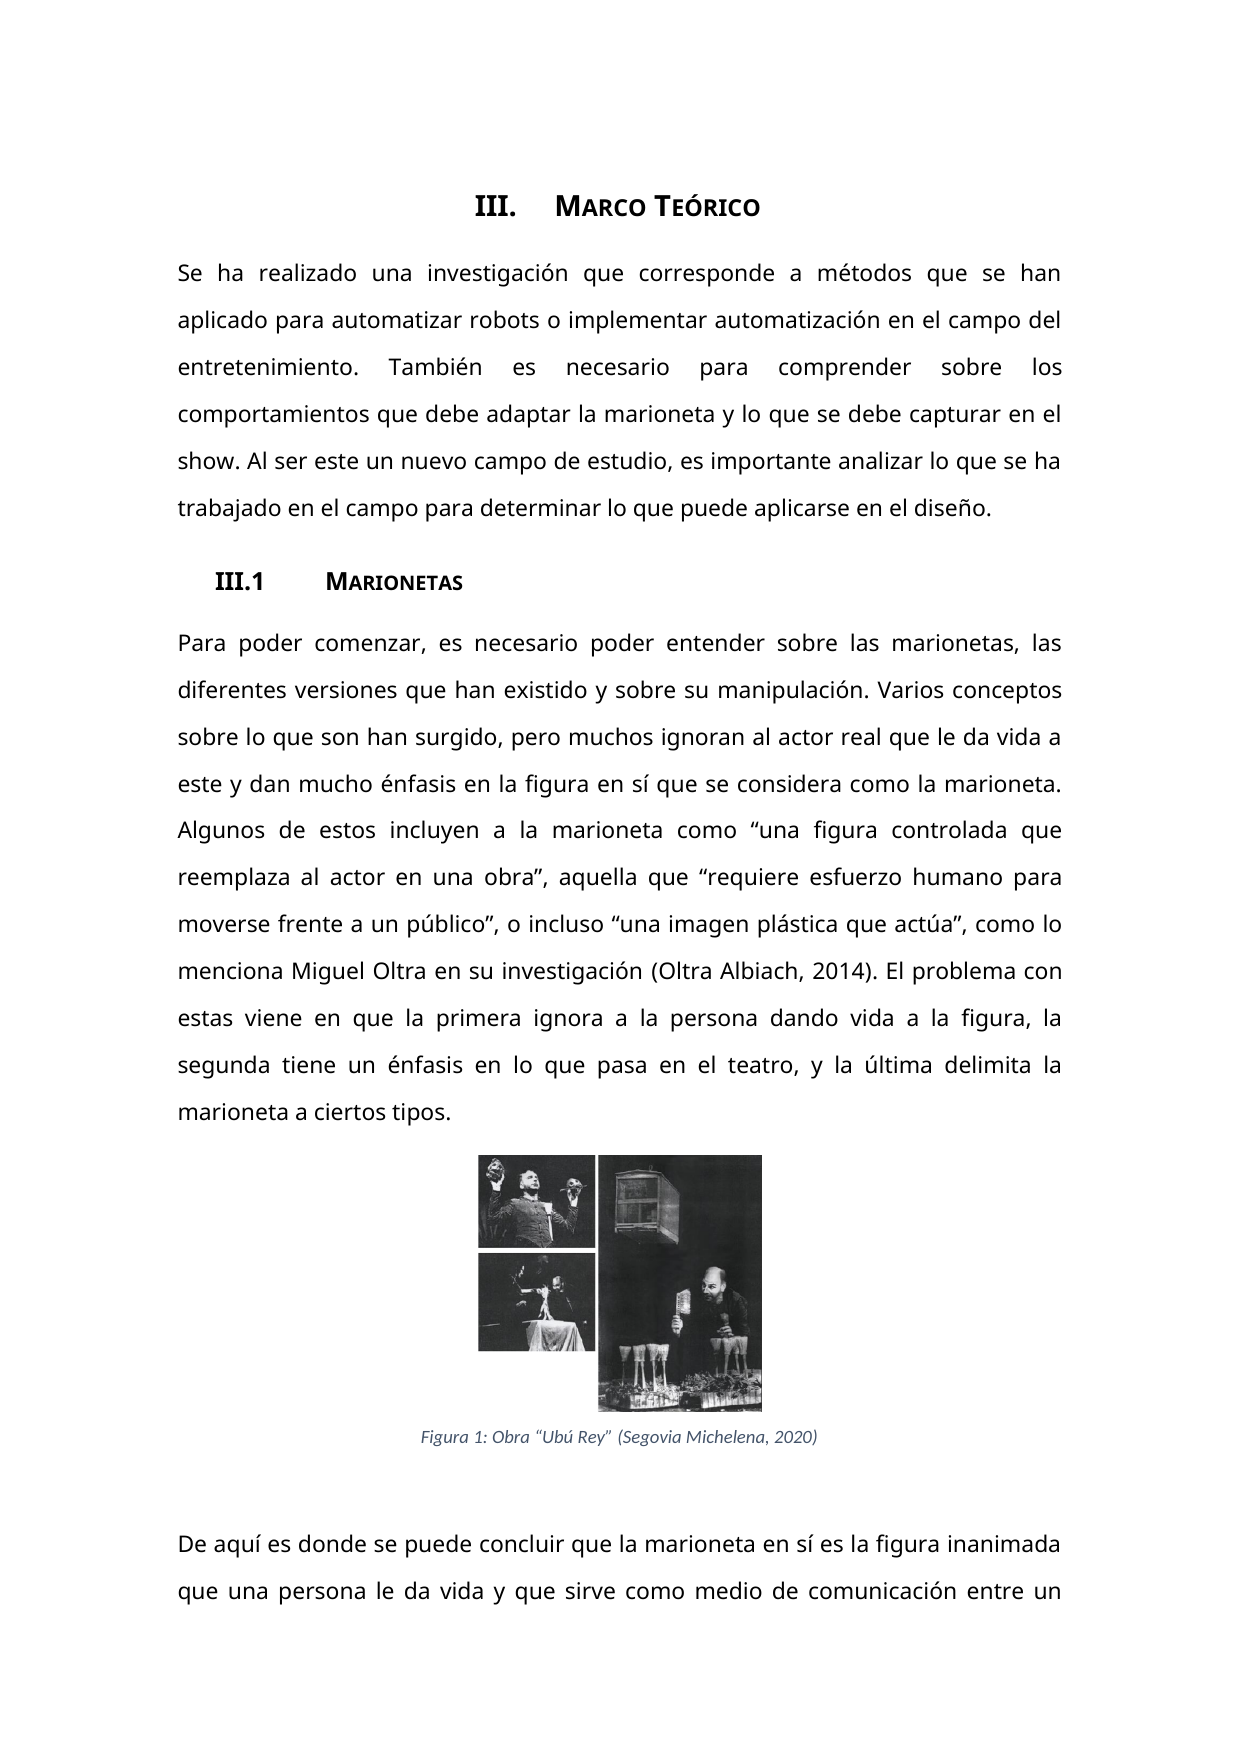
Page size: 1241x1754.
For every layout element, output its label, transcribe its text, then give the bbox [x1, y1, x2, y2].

picture [478, 1155, 762, 1412]
subtitle Marionetas [215, 563, 1063, 597]
text Para poder comenzar, es necesario poder entender sobre las marionetas, las diferentes versiones que han existido y sobre su manipulación. Varios conceptos sobre lo que son han surgido, pero muchos ignoran al actor real que le da vida a este y dan mucho énfasis en la figura en sí que se considera como la marioneta. Algunos de estos incluyen a la marioneta como “una figura controlada que reemplaza al actor en una obra”, aquella que “requiere esfuerzo humano para moverse frente a un público”, o incluso “una imagen plástica que actúa”, como lo menciona Miguel Oltra en su investigación . El problema con estas viene en que la primera ignora a la persona dando vida a la figura, la segunda tiene un énfasis en lo que pasa en el teatro, y la última delimita la marioneta a ciertos tipos. [177, 627, 1063, 1127]
text Se ha realizado una investigación que corresponde a métodos que se han aplicado para automatizar robots o implementar automatización en el campo del entretenimiento. También es necesario para comprender sobre los comportamientos que debe adaptar la marioneta y lo que se debe capturar en el show. Al ser este un nuevo campo de estudio, es importante analizar lo que se ha trabajado en el campo para determinar lo que puede aplicarse en el diseño. [177, 257, 1063, 523]
text Figura : Obra “Ubú Rey” [177, 1425, 1063, 1448]
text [177, 1528, 1063, 1606]
list Marco Teórico [214, 185, 1063, 225]
